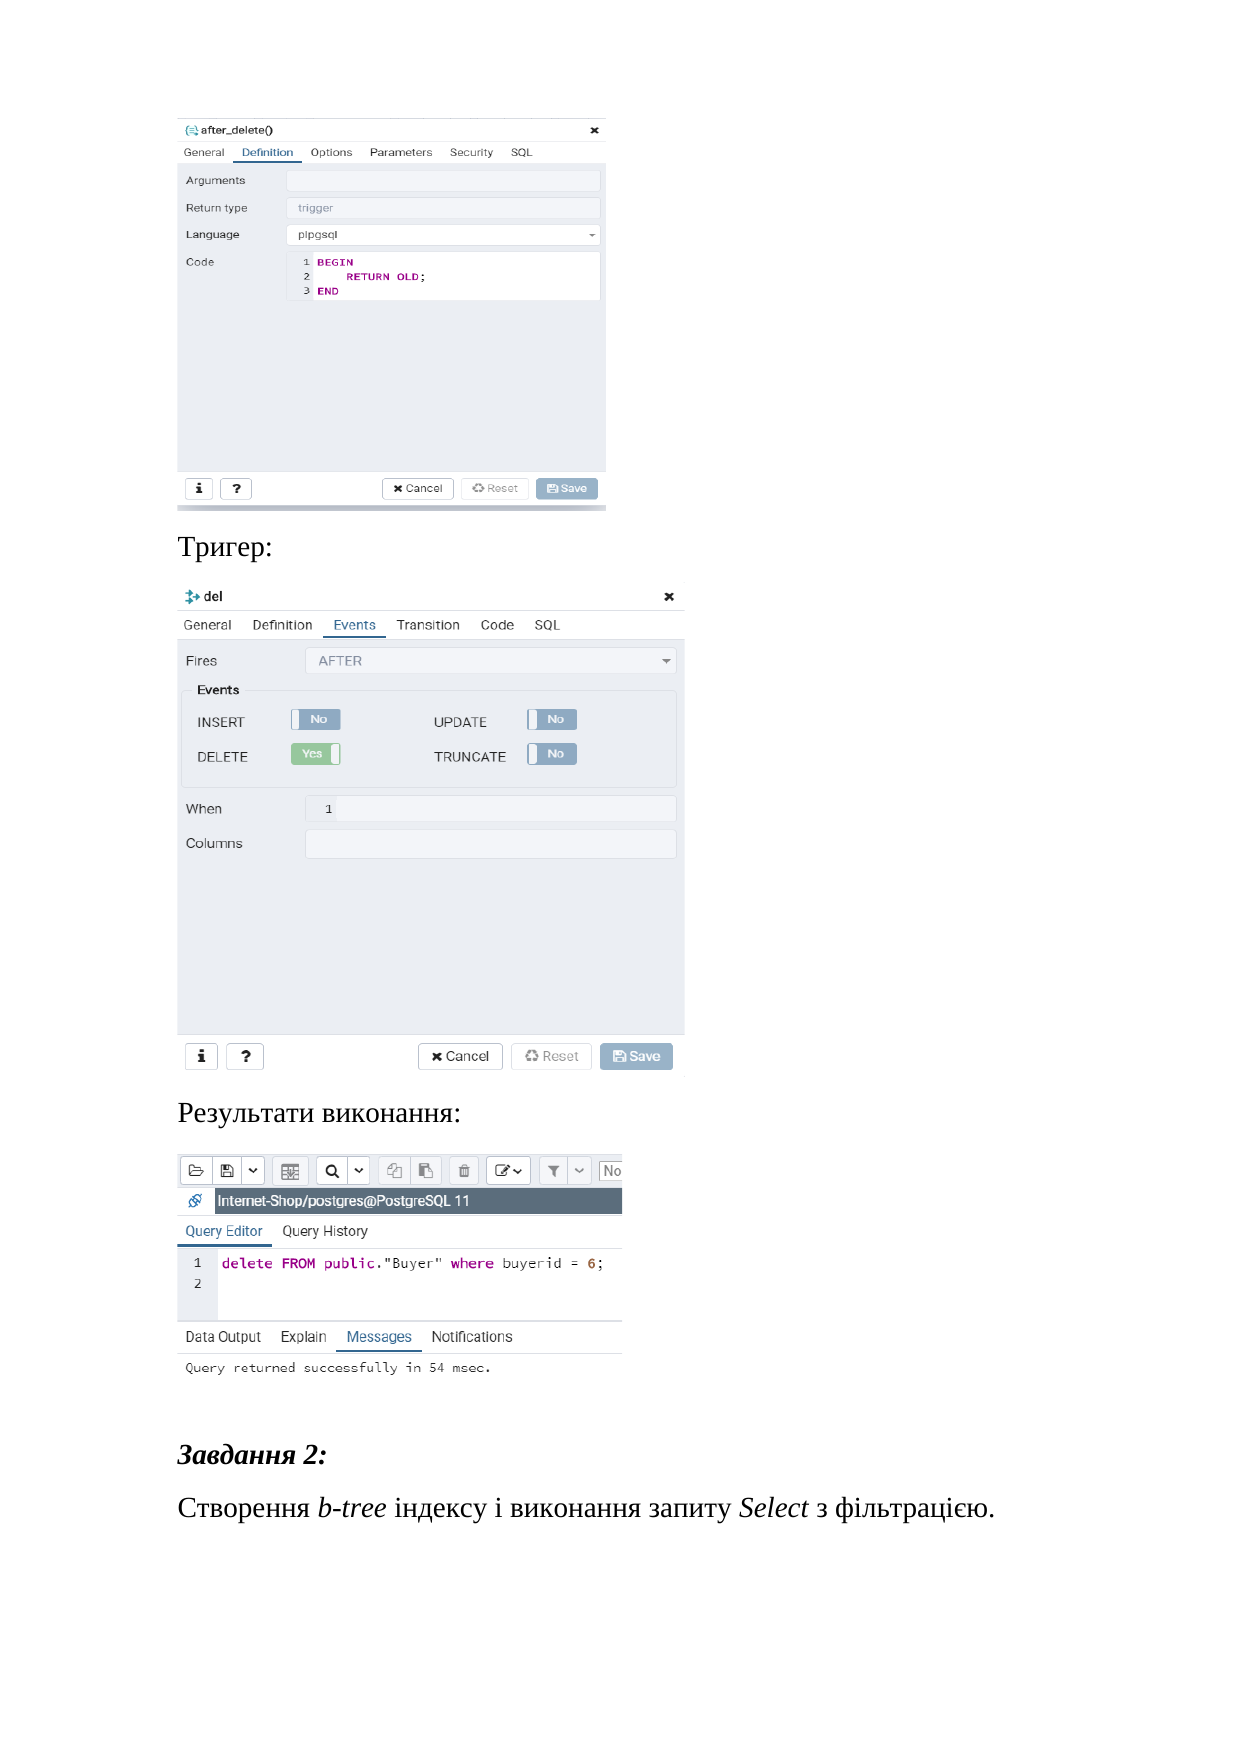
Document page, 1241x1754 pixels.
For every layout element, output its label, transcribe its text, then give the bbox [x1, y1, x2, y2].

picture [177, 118, 606, 511]
picture [177, 582, 685, 1077]
picture [177, 1147, 623, 1418]
text Завдання 2: [177, 1437, 1152, 1470]
text Результати виконання: [177, 1095, 1152, 1129]
text Створення b-tree індексу і виконання запиту Select з фільтрацією. [177, 1490, 1152, 1523]
text Тригер: [177, 529, 1152, 563]
